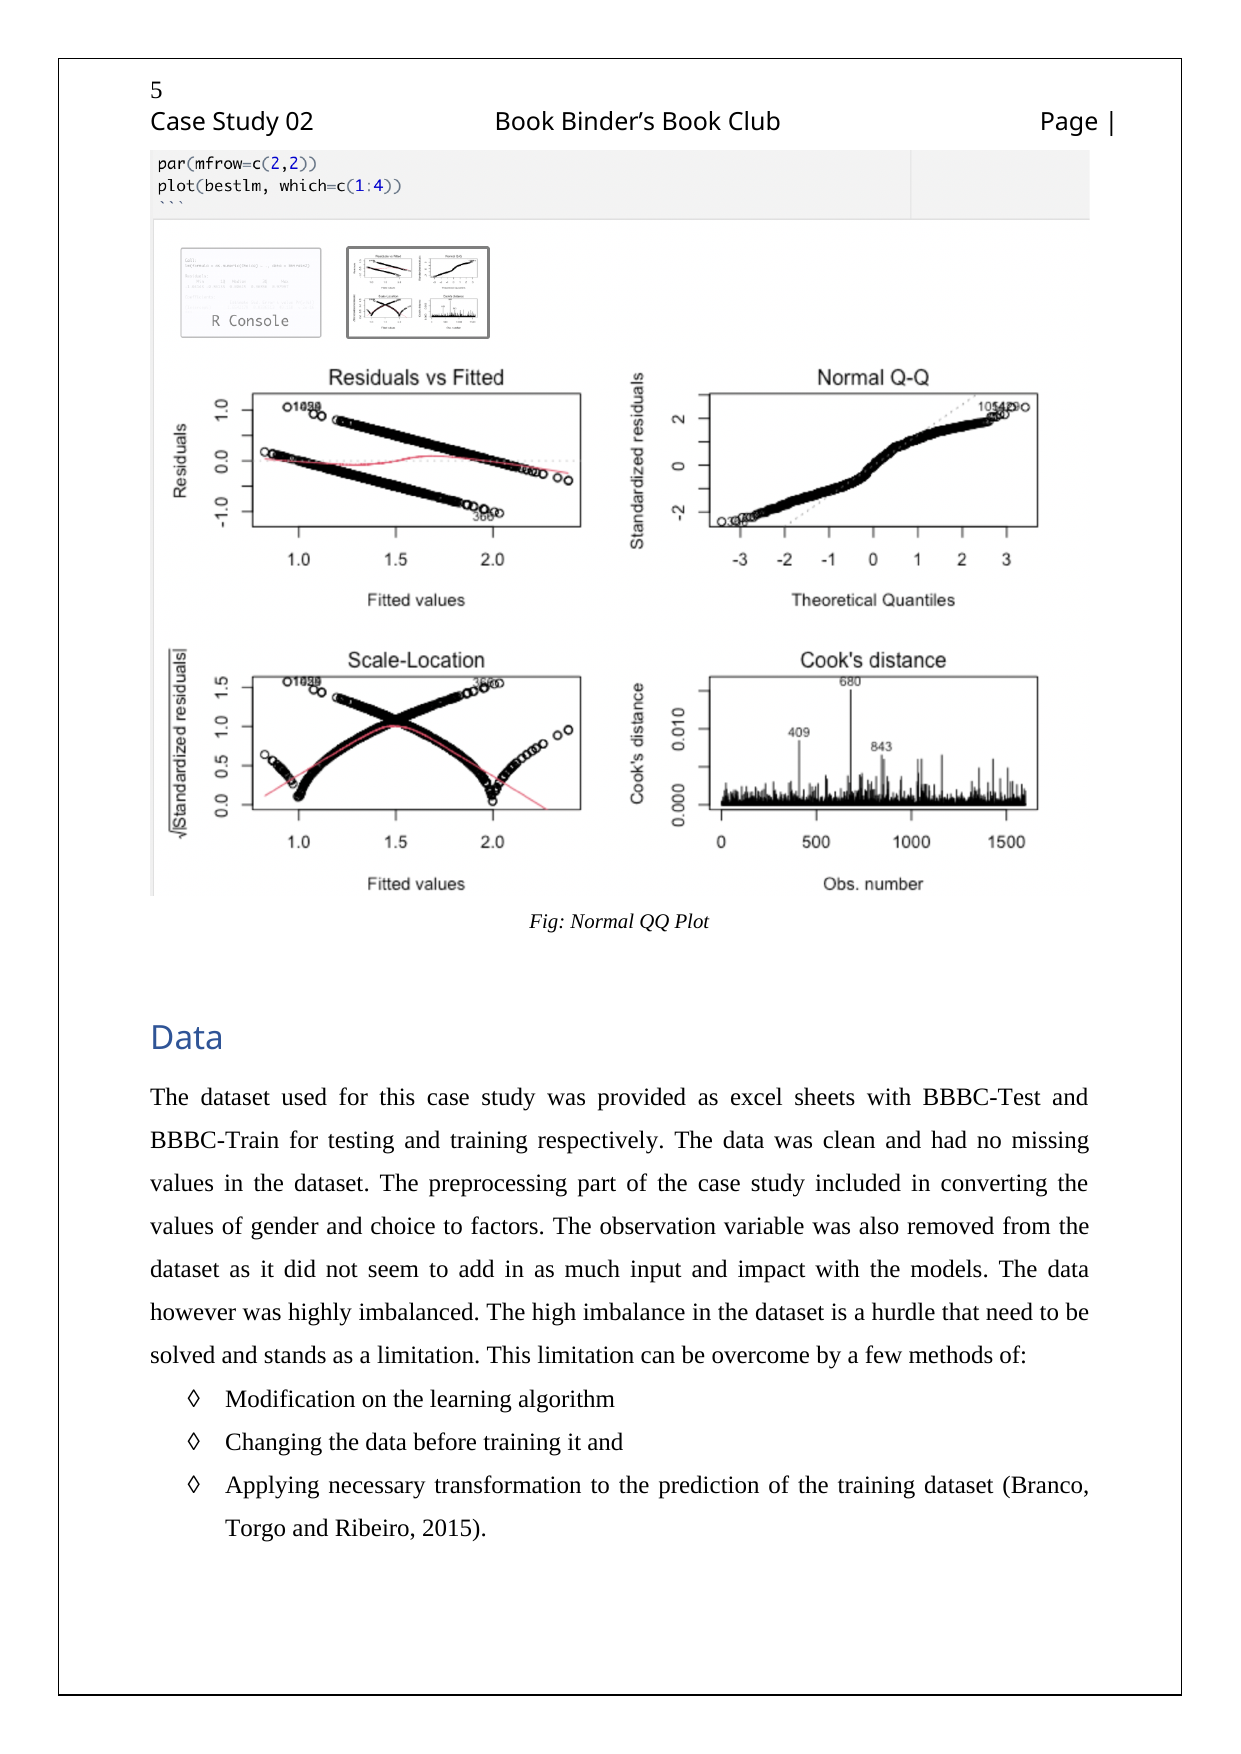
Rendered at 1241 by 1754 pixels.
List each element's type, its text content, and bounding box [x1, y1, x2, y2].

list Applying necessary transformation to the prediction of the training dataset (Branco, Torgo and Ribeiro, 2015). [187, 1470, 1090, 1542]
list Changing the data before training it and [187, 1427, 1090, 1456]
text Fig: Normal QQ Plot [150, 909, 1090, 933]
text The dataset used for this case study was provided as excel sheets with BBBC-Test and BBBC-Train for testing and training respectively. The data was clean and had no missing values in the dataset. The preprocessing part of the case study included in converting the values of gender and choice to factors. The observation variable was also removed from the dataset as it did not seem to add in as much input and impact with the models. The data however was highly imbalanced. The high imbalance in the dataset is a hurdle that need to be solved and stands as a limitation. This limitation can be overcome by a few methods of: [150, 1082, 1090, 1369]
list Modification on the learning algorithm [187, 1384, 1090, 1412]
picture [150, 150, 1090, 896]
subtitle Data [150, 1014, 1090, 1059]
